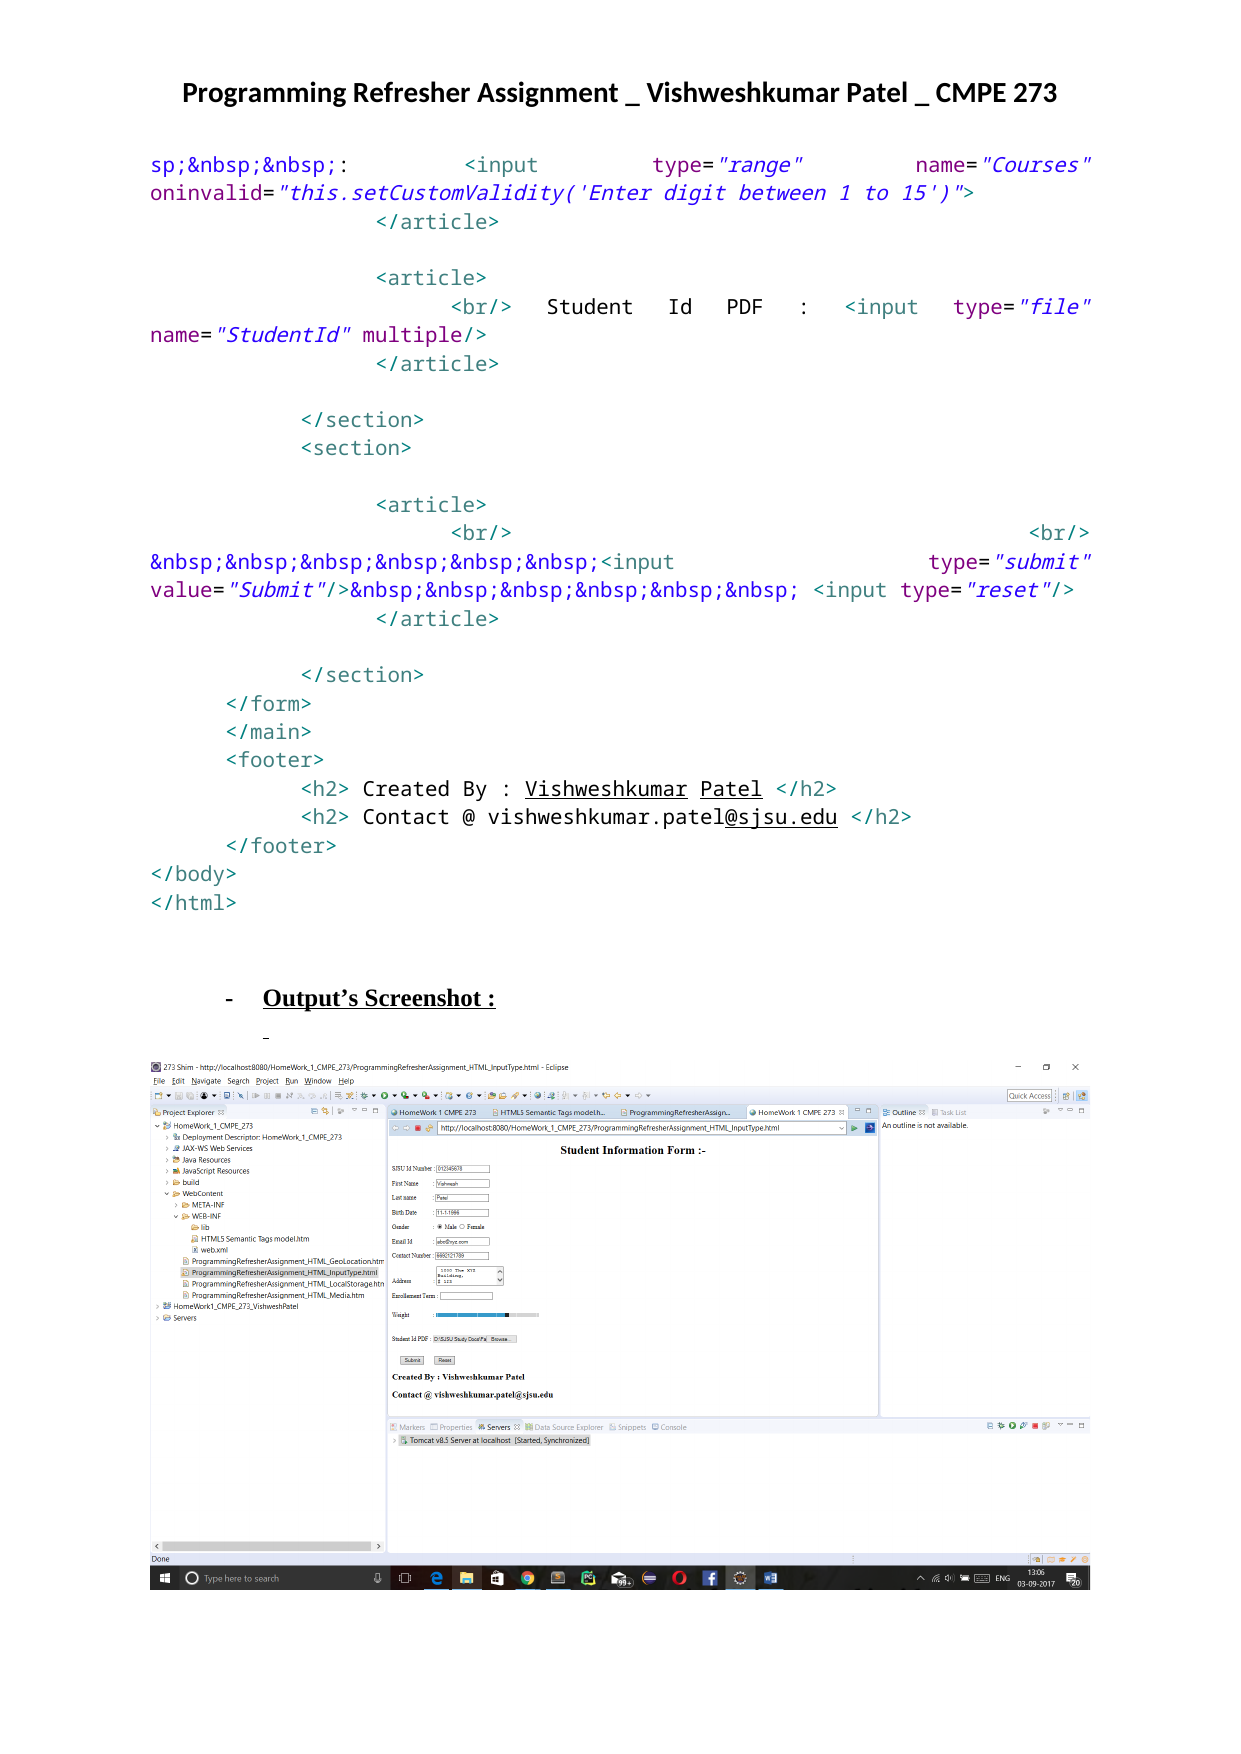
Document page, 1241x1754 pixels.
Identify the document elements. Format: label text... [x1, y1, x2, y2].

text </body> [150, 859, 1090, 888]
text </form> [150, 689, 1090, 717]
text </html> [150, 888, 1090, 916]
text </section> [150, 405, 1090, 433]
text <br/> Student Id PDF : <input type="file" name="StudentId" multiple/> [150, 292, 1090, 349]
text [150, 150, 1090, 207]
text </article> [150, 207, 1090, 235]
text <br/> <br/> &nbsp;&nbsp;&nbsp;&nbsp;&nbsp;&nbsp;<input type="submit" value="Submit"/>&nbsp;&nbsp;&nbsp;&nbsp;&nbsp;&nbsp; <input type="reset"/> [150, 518, 1090, 604]
text </main> [150, 717, 1090, 746]
text <h2> Created By : Vishweshkumar Patel </h2> [150, 774, 1090, 802]
text <footer> [150, 746, 1090, 774]
text <article> [150, 263, 1090, 292]
text <article> [150, 490, 1090, 518]
list Output’s Screenshot : [225, 983, 1090, 1011]
text <h2> Contact @ vishweshkumar.patel@sjsu.edu </h2> [150, 802, 1090, 831]
text </article> [150, 349, 1090, 377]
text </footer> [150, 831, 1090, 859]
text </section> [150, 660, 1090, 689]
picture [150, 1060, 1091, 1590]
text </article> [150, 604, 1090, 632]
text <section> [150, 433, 1090, 462]
